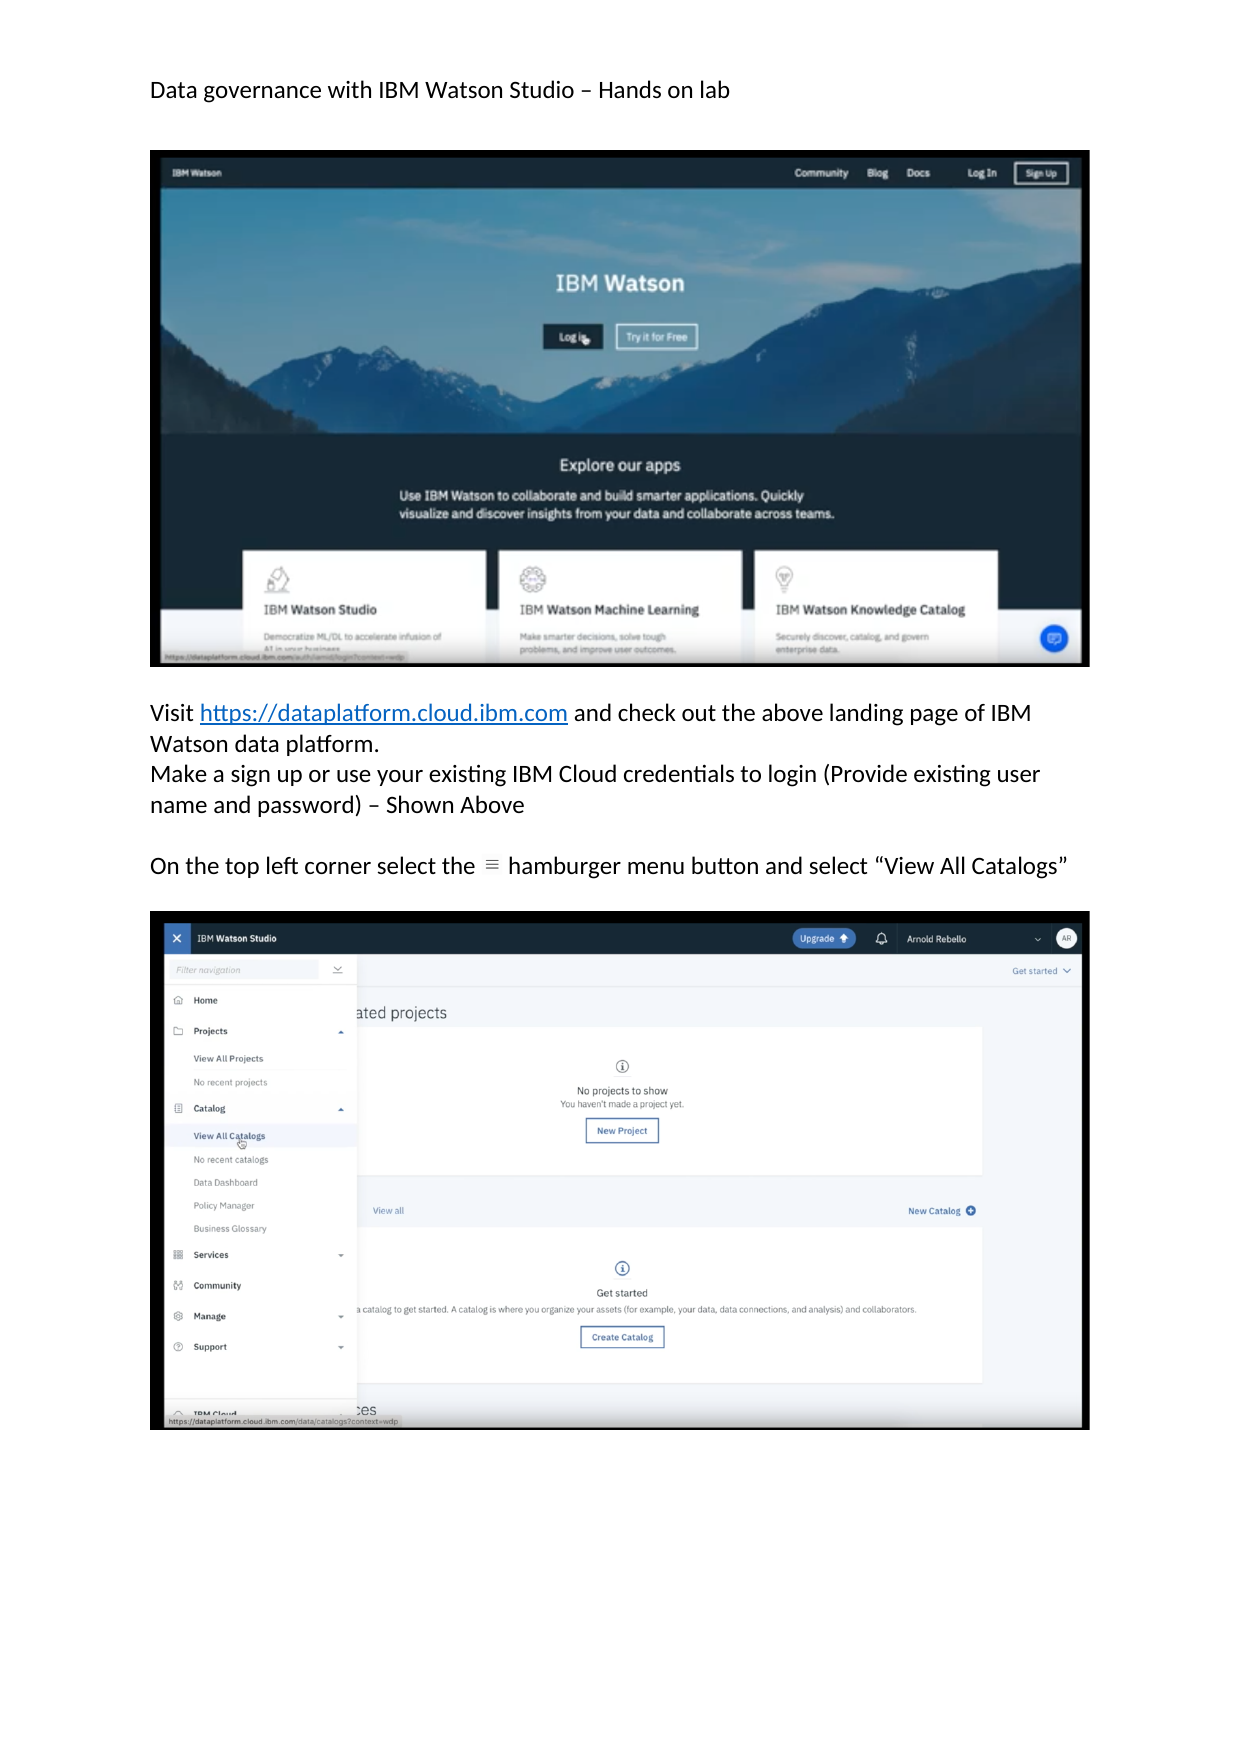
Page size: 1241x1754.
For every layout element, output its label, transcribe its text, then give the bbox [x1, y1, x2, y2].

picture [481, 853, 503, 875]
text Make a sign up or use your existing IBM Cloud credentials to login (Provide existing user name and password) – Shown Above [150, 758, 1090, 819]
picture [150, 911, 1090, 1430]
picture [150, 150, 1090, 667]
text On the top left corner select the hamburger menu button and select “View All Catalogs” [150, 850, 1090, 881]
text Visit https://dataplatform.cloud.ibm.com and check out the above landing page of IBM Watson data platform. [150, 697, 1090, 758]
